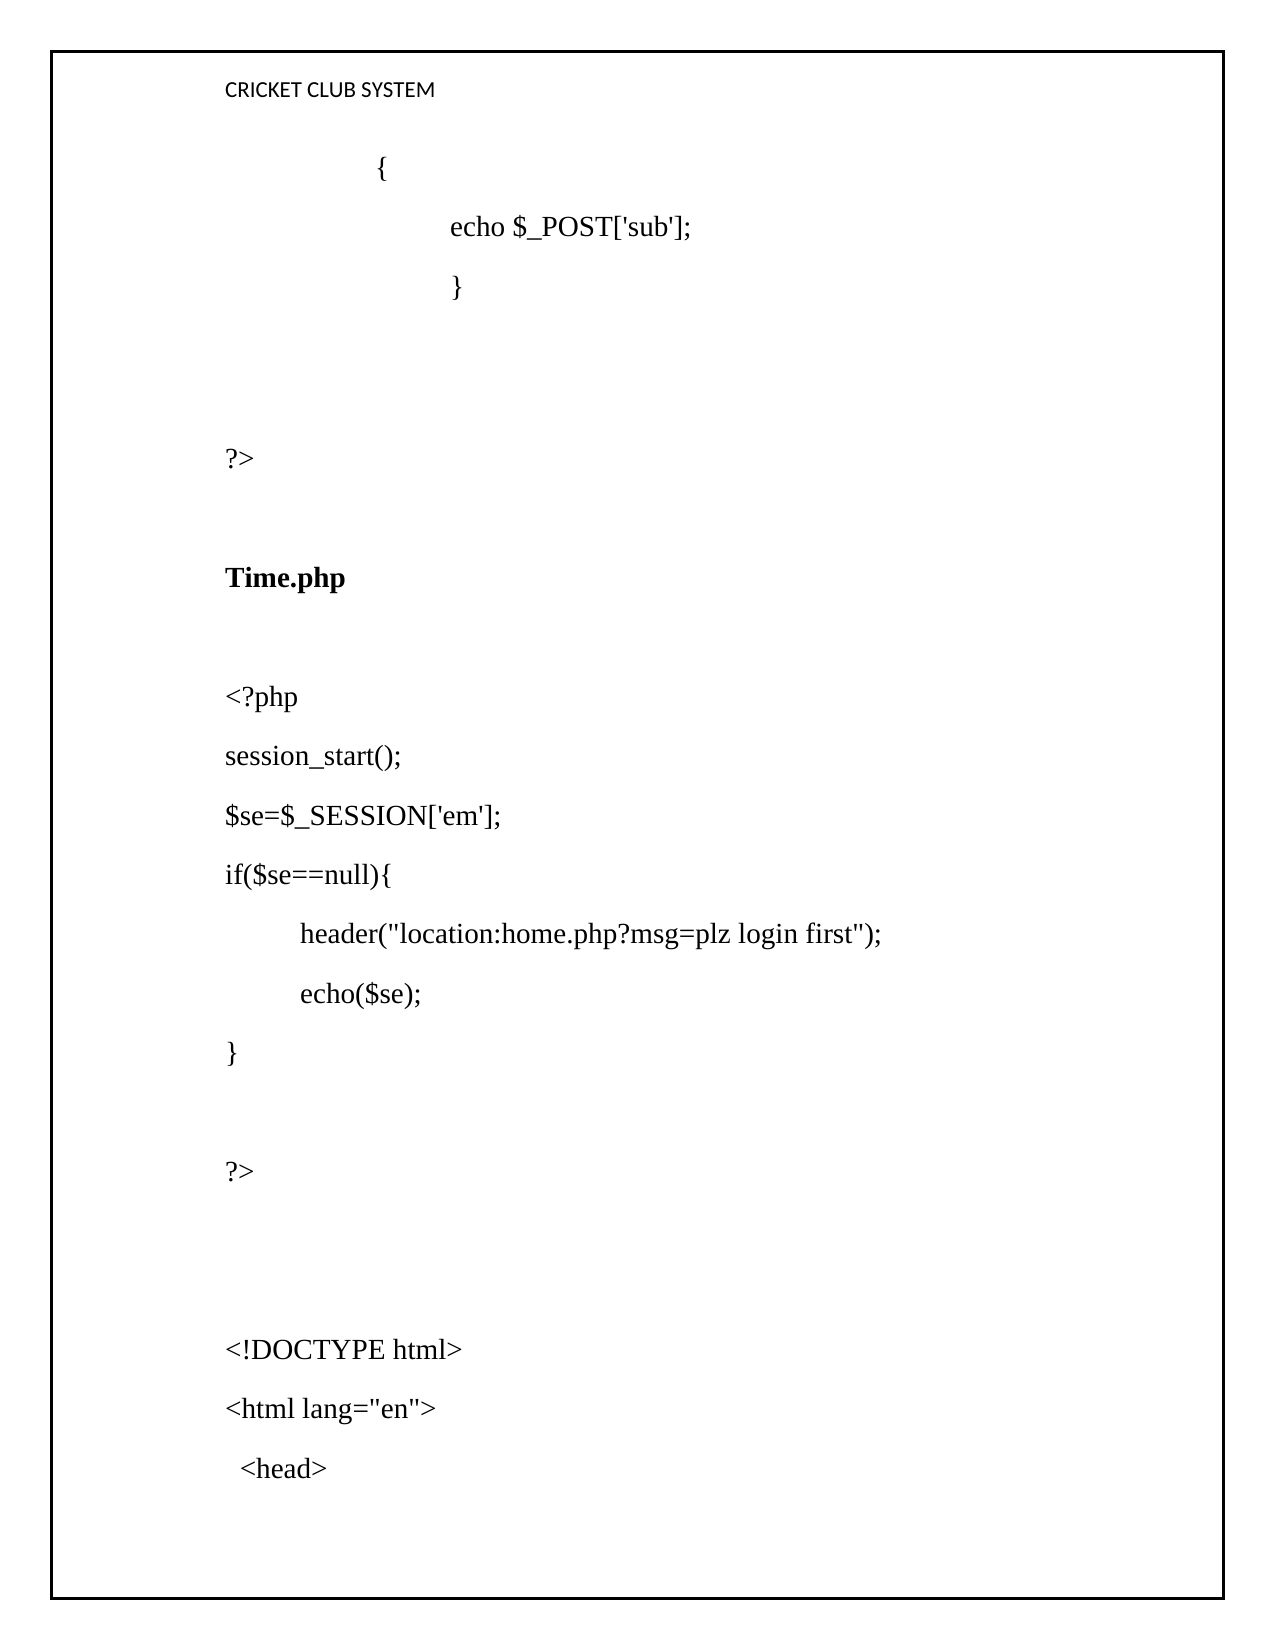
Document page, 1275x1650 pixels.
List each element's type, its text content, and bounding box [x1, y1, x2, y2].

text ?> [225, 441, 1125, 475]
text } [225, 1035, 1125, 1069]
text echo $_POST['sub']; [225, 209, 1125, 243]
text } [225, 269, 1125, 302]
text Time.php [225, 560, 1125, 594]
text if($se==null){ [225, 857, 1125, 891]
text <head> [225, 1451, 1125, 1484]
text echo($se); [225, 976, 1125, 1009]
text <html lang="en"> [225, 1391, 1125, 1425]
text ?> [225, 1154, 1125, 1187]
text <?php [225, 679, 1125, 712]
text header("location:home.php?msg=plz login first"); [225, 916, 1125, 950]
text { [225, 150, 1125, 183]
text session_start(); [225, 738, 1125, 772]
text <!DOCTYPE html> [225, 1332, 1125, 1366]
text $se=$_SESSION['em']; [225, 798, 1125, 831]
